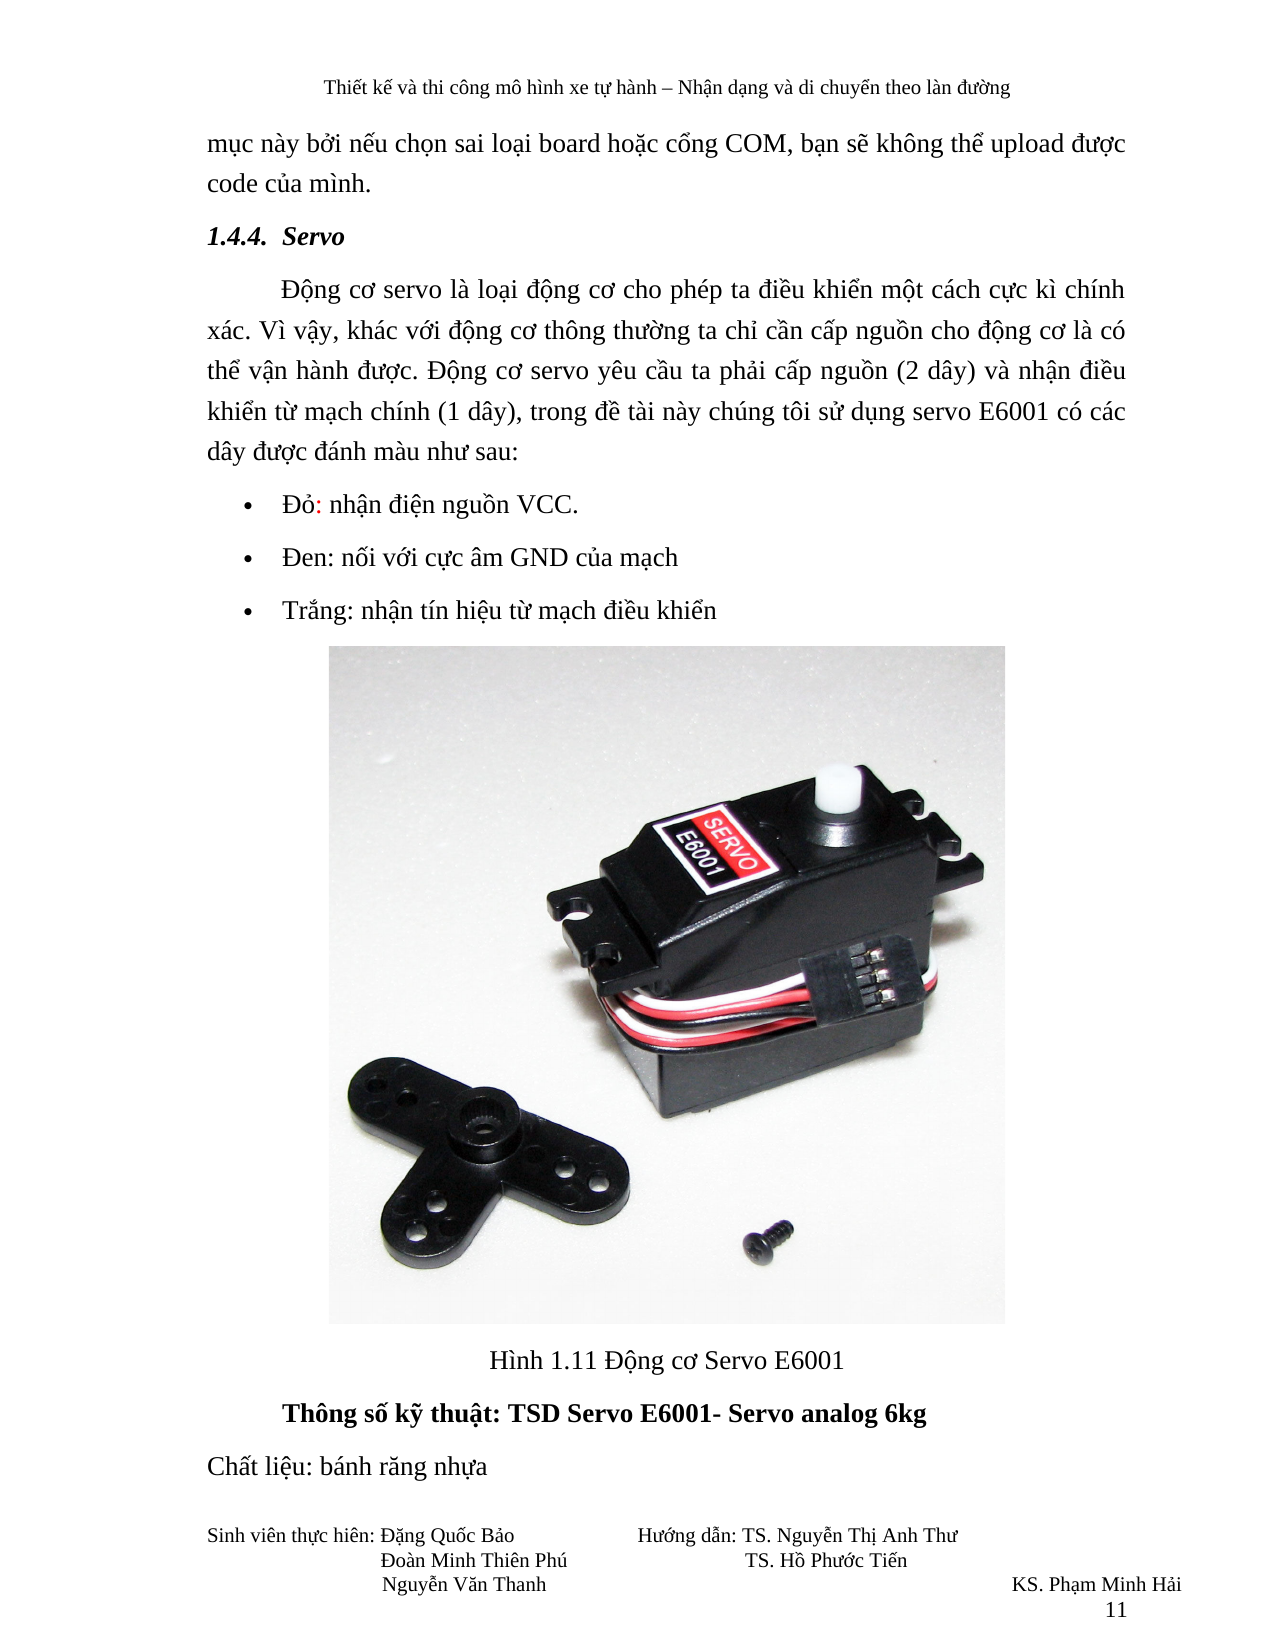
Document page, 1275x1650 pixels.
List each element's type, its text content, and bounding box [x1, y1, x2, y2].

text Động cơ servo là loại động cơ cho phép ta điều khiển một cách cực kì chính xác. Vì vậy, khác với động cơ thông thường ta chỉ cần cấp nguồn cho động cơ là có thể vận hành được. Động cơ servo yêu cầu ta phải cấp nguồn (2 dây) và nhận điều khiển từ mạch chính (1 dây), trong đề tài này chúng tôi sử dụng servo E6001 có các dây được đánh màu như sau: [207, 273, 1127, 466]
text Thông số kỹ thuật: TSD Servo E6001- Servo analog 6kg [207, 1397, 1127, 1428]
picture [328, 646, 1006, 1324]
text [207, 127, 1127, 199]
list Đen: nối với cực âm GND của mạch [244, 541, 1127, 572]
text Chất liệu: bánh răng nhựa [207, 1450, 1127, 1481]
list Trắng: nhận tín hiệu từ mạch điều khiển [244, 594, 1127, 625]
text Hình 1.11 Động cơ Servo E6001 [207, 1344, 1127, 1375]
list Servo [207, 220, 1127, 252]
list Đỏ: nhận điện nguồn VCC. [244, 488, 1127, 519]
